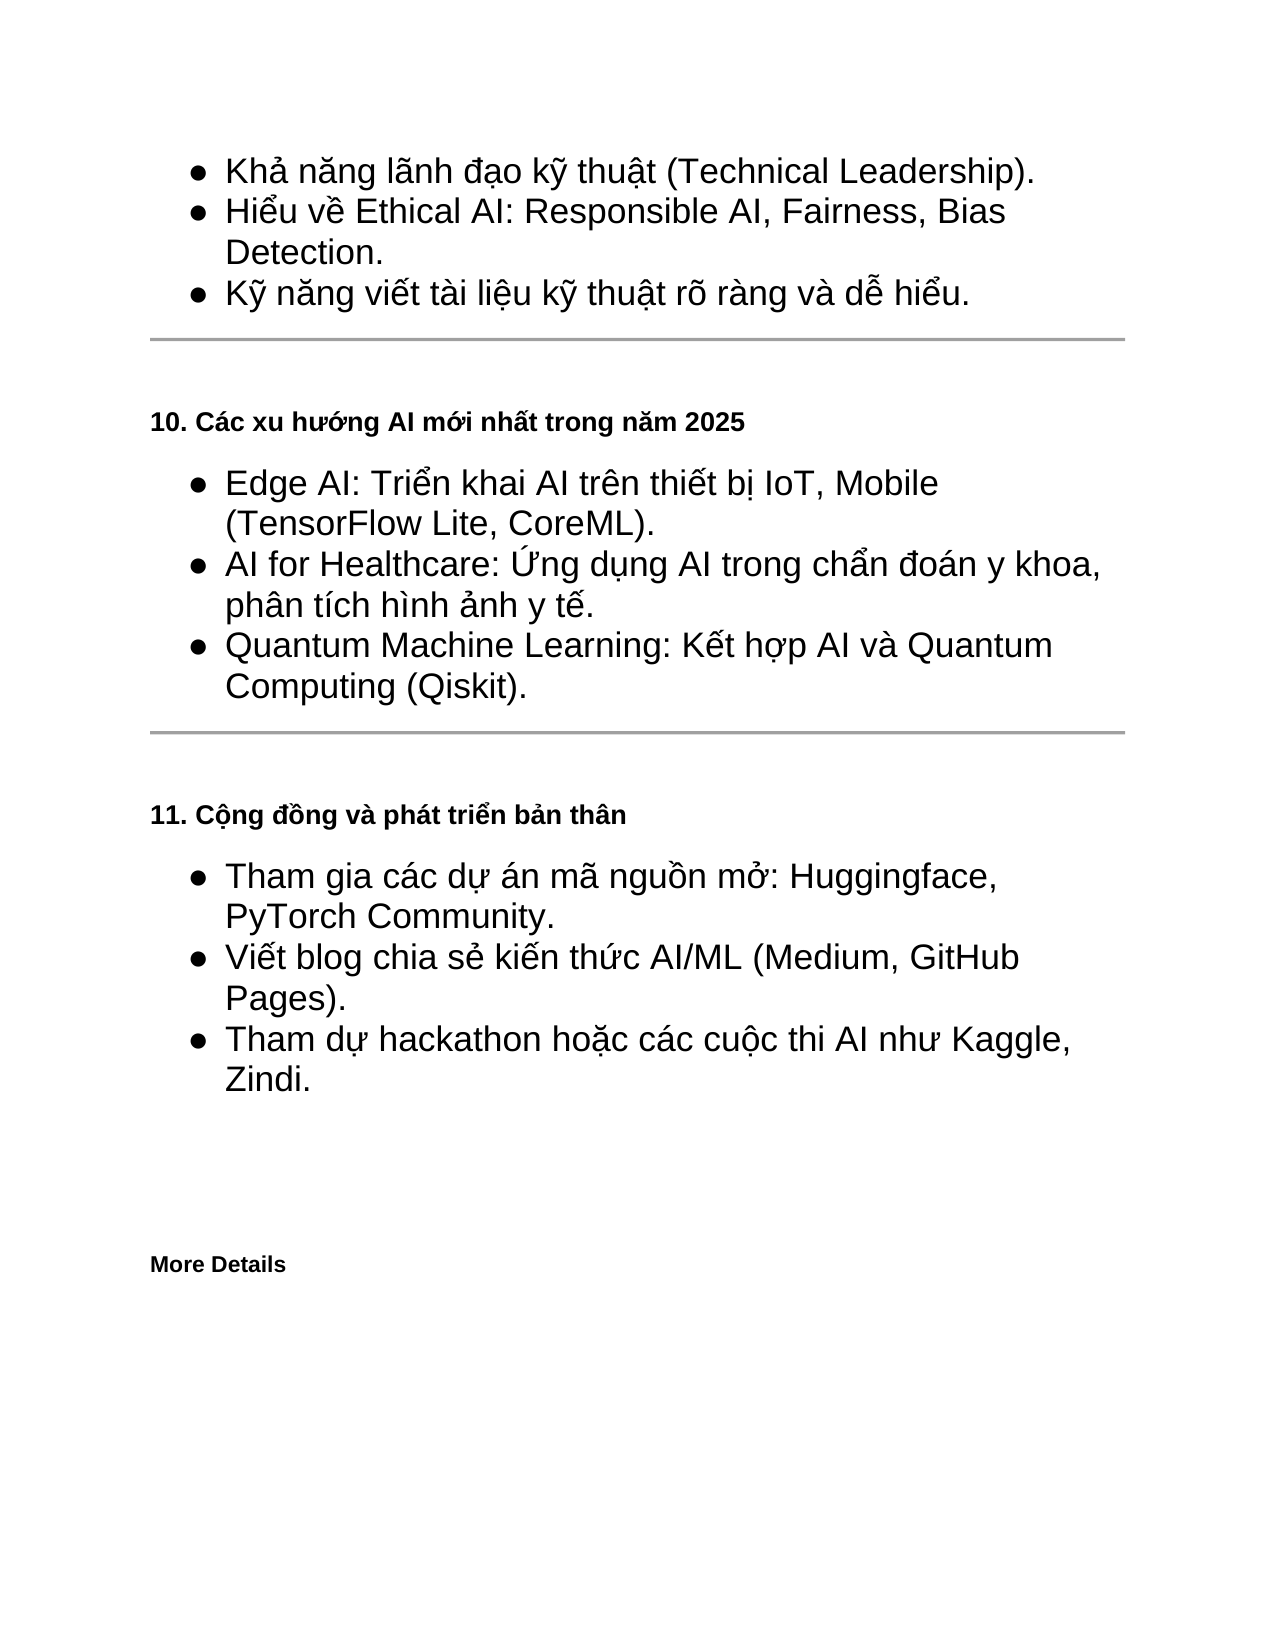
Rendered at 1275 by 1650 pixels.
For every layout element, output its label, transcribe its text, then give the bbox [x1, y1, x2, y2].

subtitle 11. Cộng đồng và phát triển bản thân [150, 799, 1125, 830]
subtitle Tham gia các dự án mã nguồn mở: Huggingface, PyTorch Community. [187, 855, 1125, 936]
text More Details [150, 1251, 1125, 1277]
subtitle Viết blog chia sẻ kiến thức AI/ML (Medium, GitHub Pages). [187, 936, 1125, 1018]
subtitle Tham dự hackathon hoặc các cuộc thi AI như Kaggle, Zindi. [187, 1018, 1125, 1099]
subtitle Quantum Machine Learning: Kết hợp AI và Quantum Computing (Qiskit). [187, 625, 1125, 706]
subtitle Khả năng lãnh đạo kỹ thuật (Technical Leadership). [187, 150, 1125, 191]
subtitle Kỹ năng viết tài liệu kỹ thuật rõ ràng và dễ hiểu. [187, 272, 1125, 313]
subtitle AI for Healthcare: Ứng dụng AI trong chẩn đoán y khoa, phân tích hình ảnh y tế. [187, 543, 1125, 625]
subtitle Edge AI: Triển khai AI trên thiết bị IoT, Mobile (TensorFlow Lite, CoreML). [187, 462, 1125, 543]
subtitle Hiểu về Ethical AI: Responsible AI, Fairness, Bias Detection. [187, 191, 1125, 272]
subtitle 10. Các xu hướng AI mới nhất trong năm 2025 [150, 406, 1125, 437]
